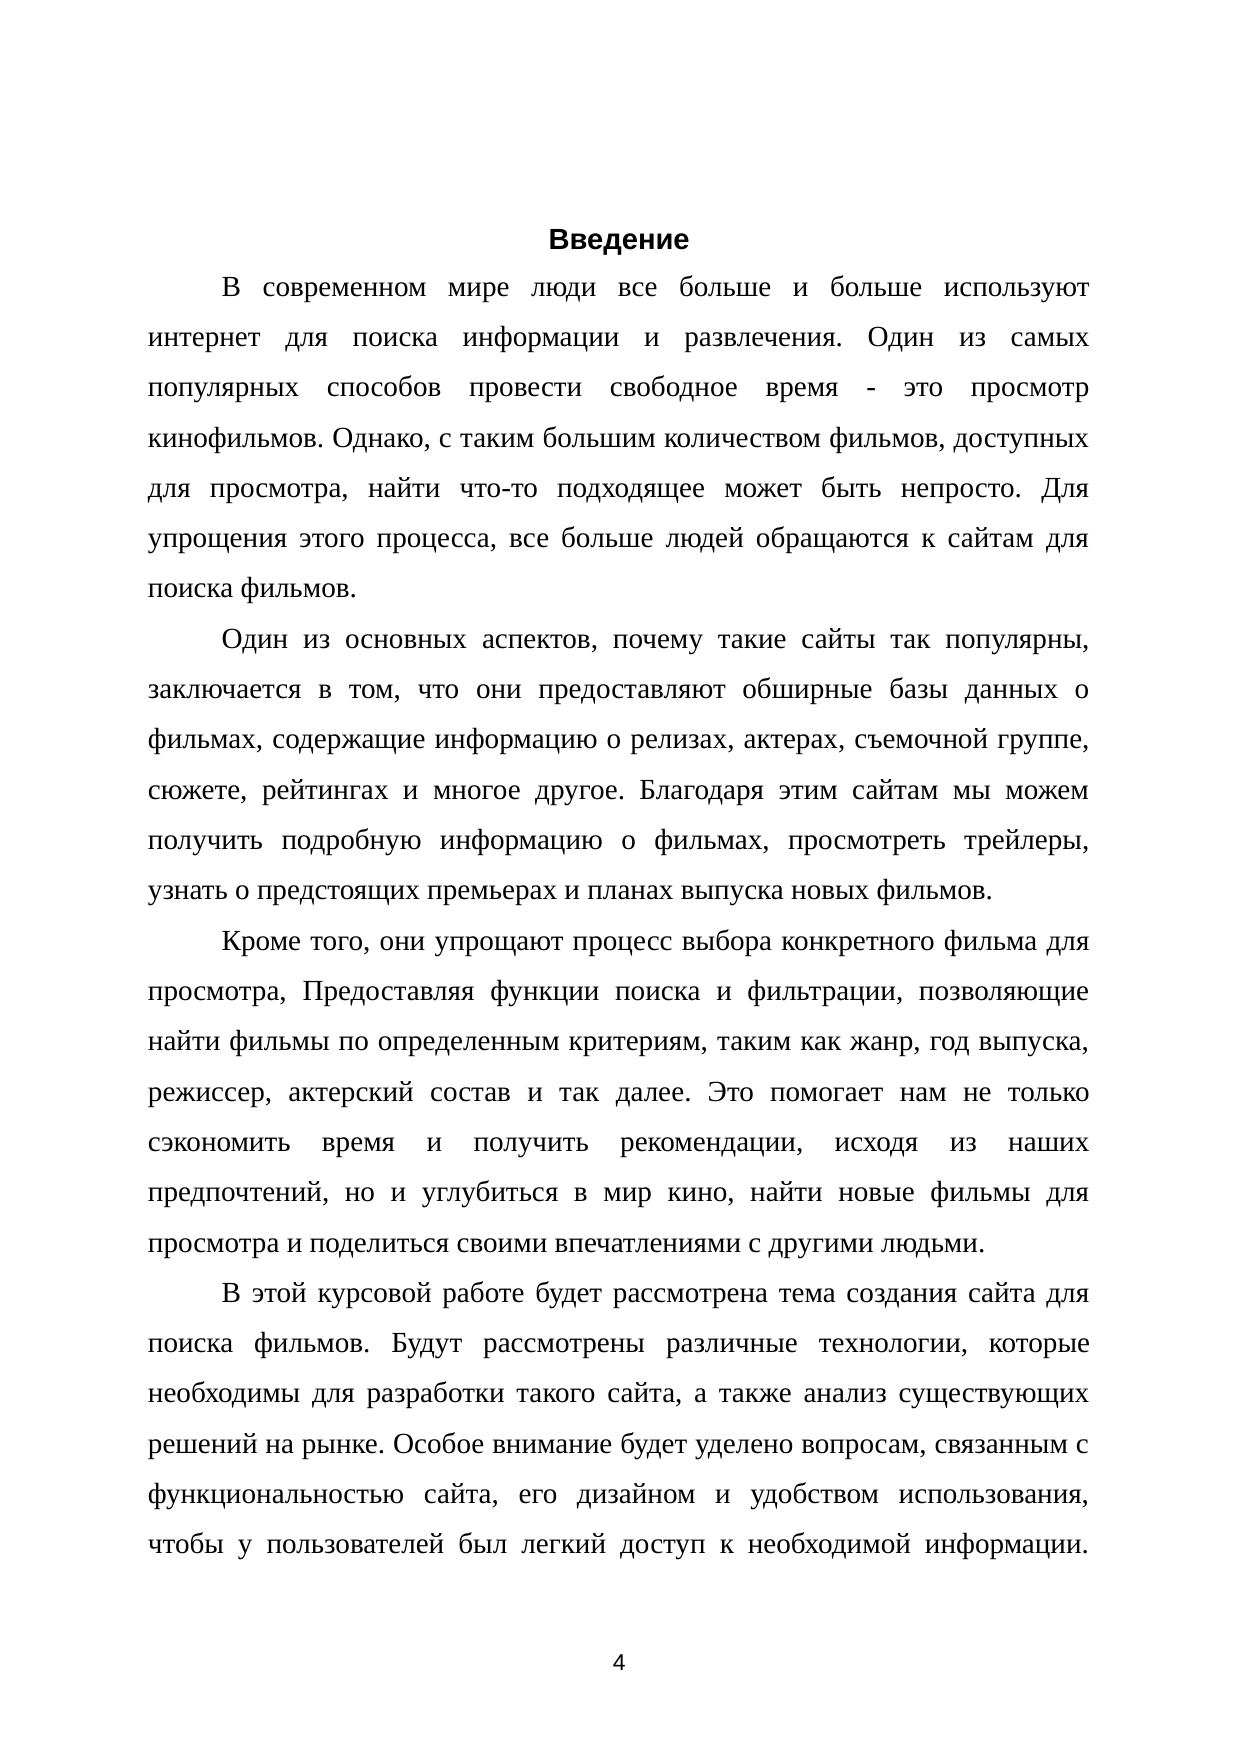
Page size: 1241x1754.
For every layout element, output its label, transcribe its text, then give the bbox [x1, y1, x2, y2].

subtitle Введение [148, 222, 1090, 255]
text Один из основных аспектов, почему такие сайты так популярны, заключается в том, что они предоставляют обширные базы данных о фильмах, содержащие информацию о релизах, актерах, съемочной группе, сюжете, рейтингах и многое другое. Благодаря этим сайтам мы можем получить подробную информацию о фильмах, просмотреть трейлеры, узнать о предстоящих премьерах и планах выпуска новых фильмов. [148, 621, 1090, 906]
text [148, 1275, 1090, 1560]
text Кроме того, они упрощают процесс выбора конкретного фильма для просмотра, Предоставляя функции поиска и фильтрации, позволяющие найти фильмы по определенным критериям, таким как жанр, год выпуска, режиссер, актерский состав и так далее. Это помогает нам не только сэкономить время и получить рекомендации, исходя из наших предпочтений, но и углубиться в мир кино, найти новые фильмы для просмотра и поделиться своими впечатлениями с другими людьми. [148, 923, 1090, 1258]
text В современном мире люди все больше и больше используют интернет для поиска информации и развлечения. Один из самых популярных способов провести свободное время - это просмотр кинофильмов. Однако, с таким большим количеством фильмов, доступных для просмотра, найти что-то подходящее может быть непросто. Для упрощения этого процесса, все больше людей обращаются к сайтам для поиска фильмов. [148, 269, 1090, 604]
